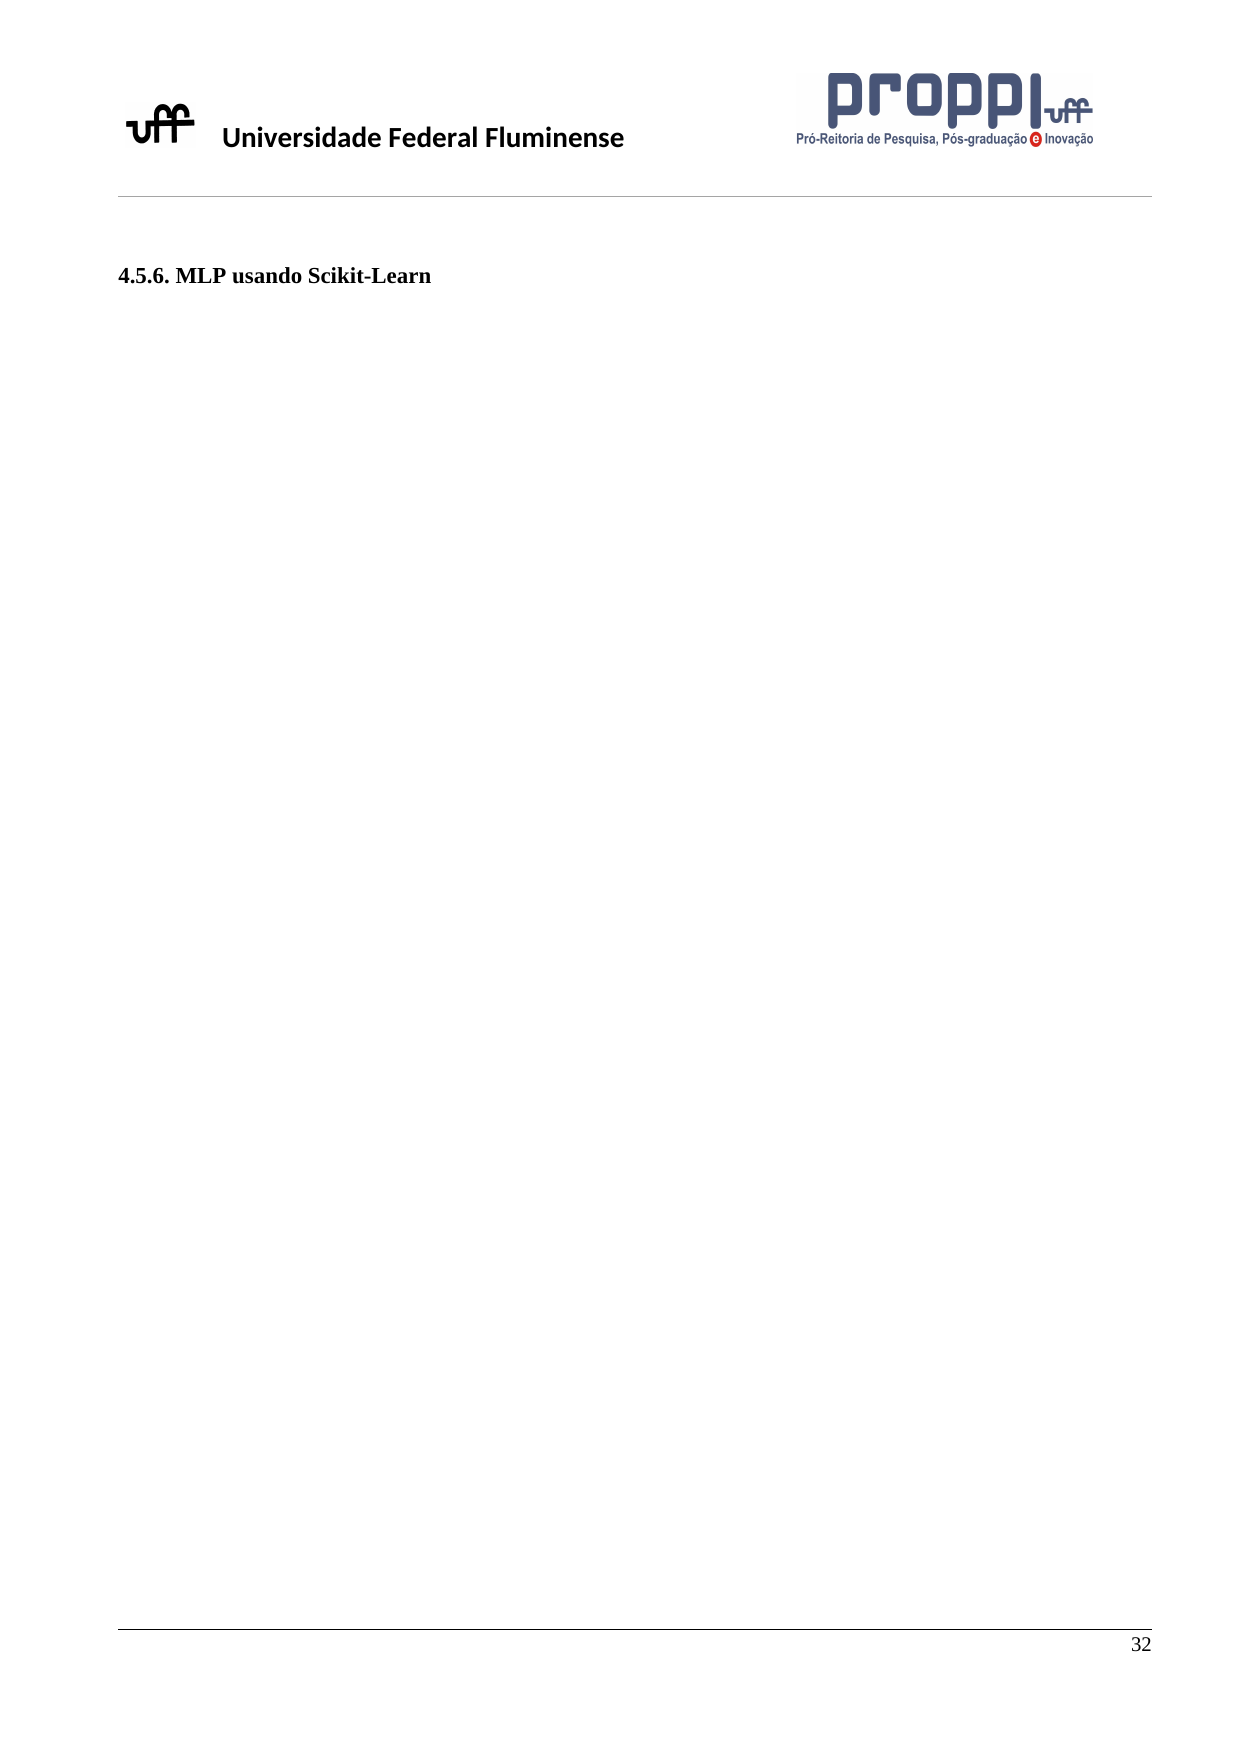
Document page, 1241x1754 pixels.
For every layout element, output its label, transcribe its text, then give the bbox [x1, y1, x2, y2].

picture [125, 102, 196, 148]
picture [796, 73, 1093, 147]
text 4.5.6. MLP usando Scikit-Learn [118, 262, 1152, 288]
